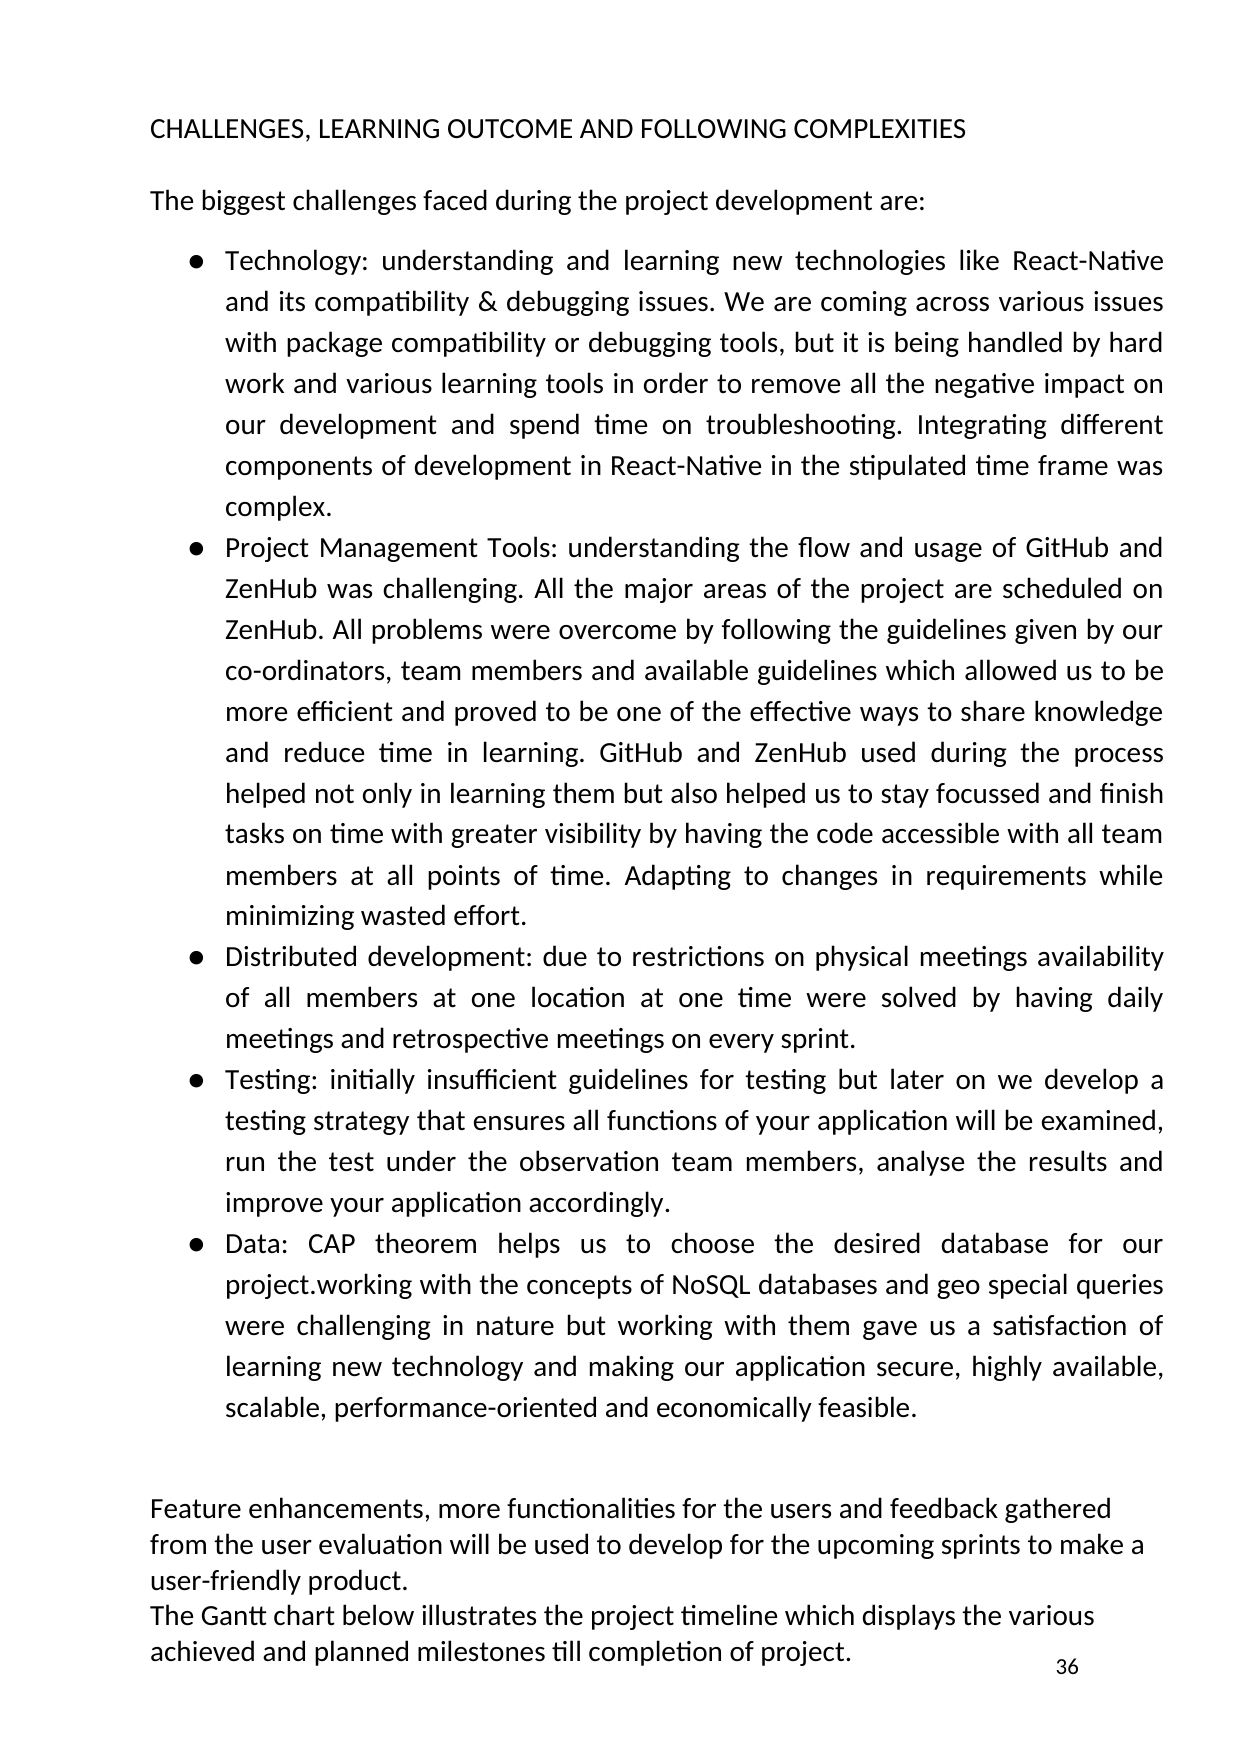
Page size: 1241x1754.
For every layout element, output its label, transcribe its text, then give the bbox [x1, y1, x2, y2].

list Data: CAP theorem helps us to choose the desired database for our project.working with the concepts of NoSQL databases and geo special queries were challenging in nature but working with them gave us a satisfaction of learning new technology and making our application secure, highly available, scalable, performance-oriented and economically feasible. [187, 1225, 1165, 1424]
text Feature enhancements, more functionalities for the users and feedback gathered from the user evaluation will be used to develop for the upcoming sprints to make a user-friendly product. [150, 1490, 1165, 1597]
list Technology: understanding and learning new technologies like React-Native and its compatibility & debugging issues. We are coming across various issues with package compatibility or debugging tools, but it is being handled by hard work and various learning tools in order to remove all the negative impact on our development and spend time on troubleshooting. Integrating different components of development in React-Native in the stipulated time frame was complex. [187, 242, 1165, 524]
text The Gantt chart below illustrates the project timeline which displays the various achieved and planned milestones till completion of project. [150, 1597, 1165, 1668]
list Project Management Tools: understanding the flow and usage of GitHub and ZenHub was challenging. All the major areas of the project are scheduled on ZenHub. All problems were overcome by following the guidelines given by our co-ordinators, team members and available guidelines which allowed us to be more efficient and proved to be one of the effective ways to share knowledge and reduce time in learning. GitHub and ZenHub used during the process helped not only in learning them but also helped us to stay focussed and finish tasks on time with greater visibility by having the code accessible with all team members at all points of time. Adapting to changes in requirements while minimizing wasted effort. [187, 529, 1165, 933]
text The biggest challenges faced during the project development are: [150, 182, 1165, 217]
list Distributed development: due to restrictions on physical meetings availability of all members at one location at one time were solved by having daily meetings and retrospective meetings on every sprint. [187, 938, 1165, 1056]
list Testing: initially insufficient guidelines for testing but later on we develop a testing strategy that ensures all functions of your application will be examined, run the test under the observation team members, analyse the results and improve your application accordingly. [187, 1061, 1165, 1220]
text CHALLENGES, LEARNING OUTCOME AND FOLLOWING COMPLEXITIES [150, 111, 1165, 146]
